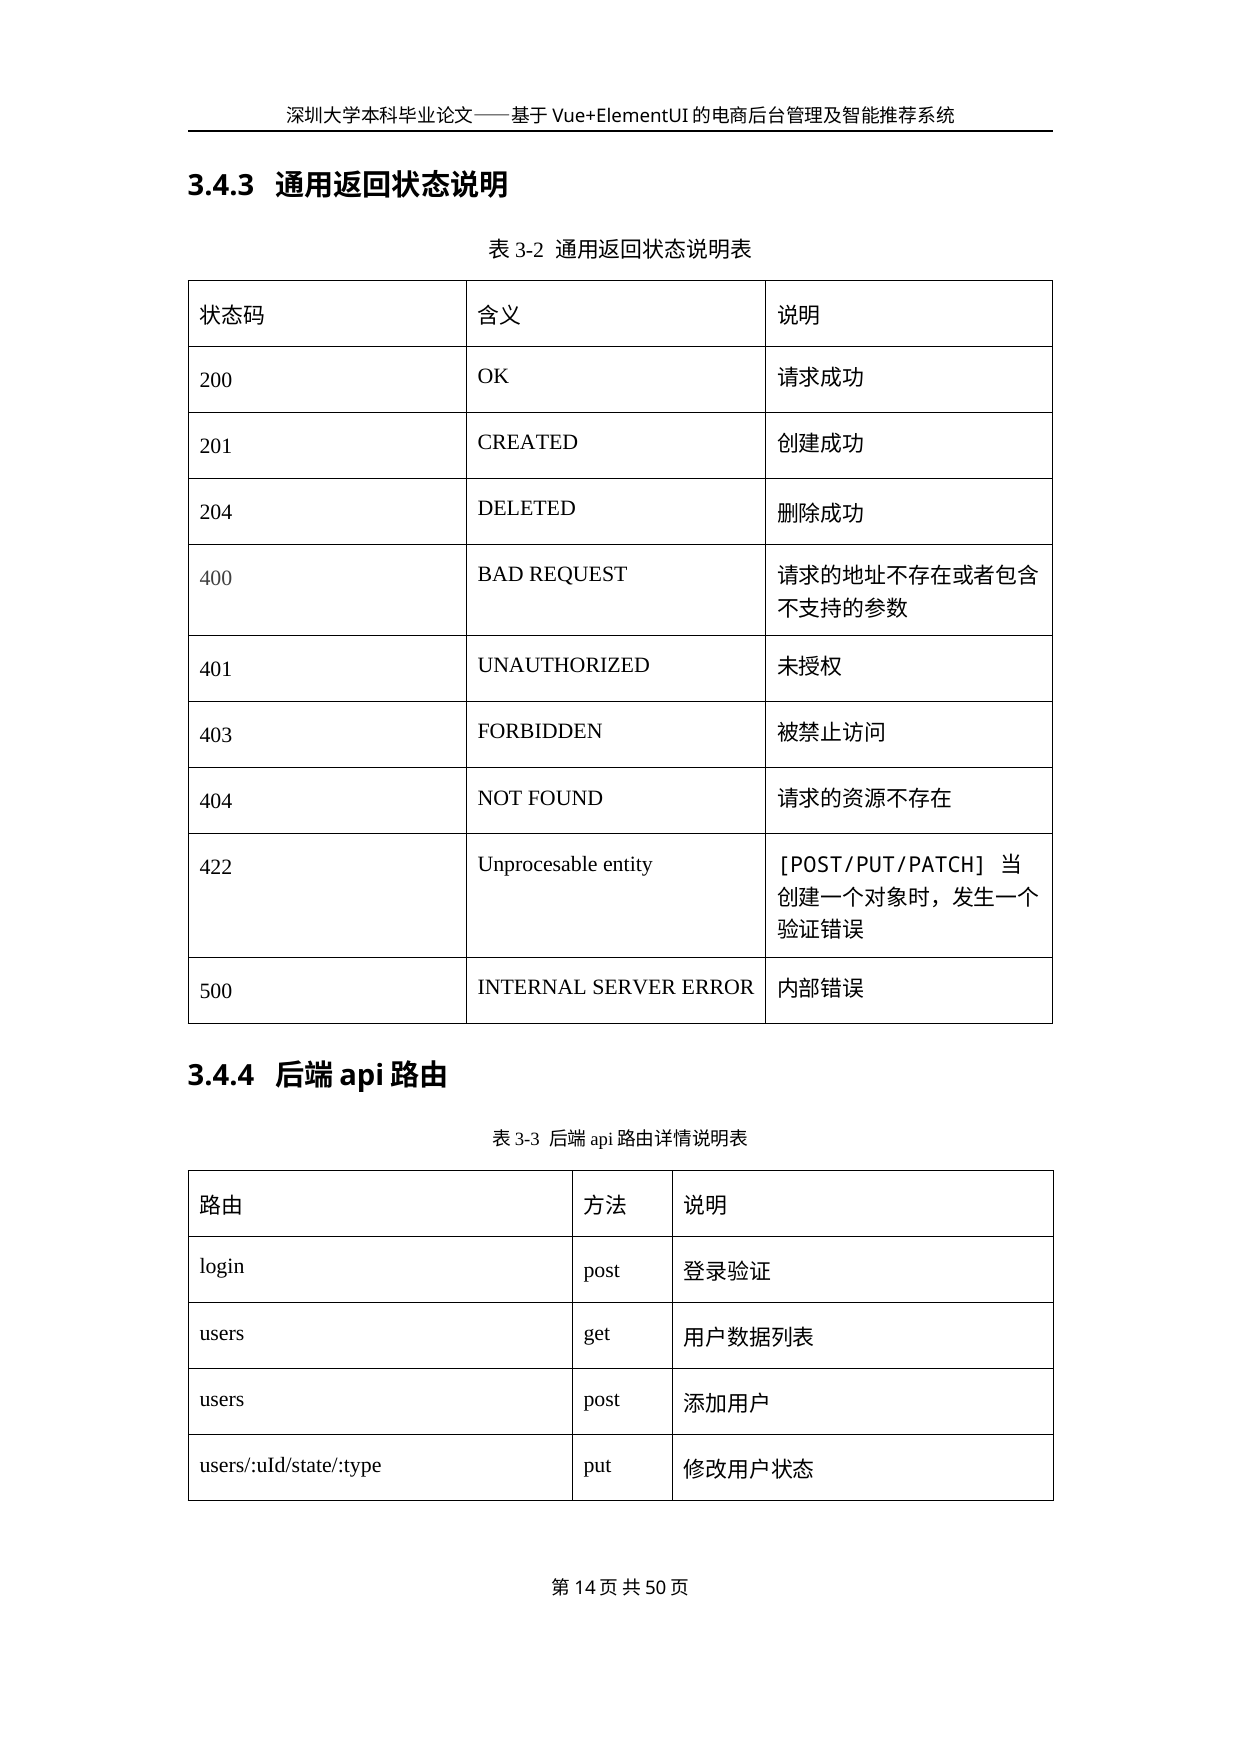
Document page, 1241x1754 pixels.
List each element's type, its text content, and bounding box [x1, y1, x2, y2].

table_header 状态码 [189, 281, 466, 346]
table_cell 登录验证 [673, 1237, 1053, 1302]
subtitle 通用返回状态说明 [187, 150, 1053, 215]
table_cell NOT FOUND [467, 768, 765, 833]
table_header 方法 [573, 1171, 672, 1236]
table_cell 201 [189, 413, 466, 478]
subtitle 后端api路由 [187, 1040, 1053, 1105]
table_cell get [573, 1303, 672, 1368]
table_cell users/:uId/state/:type [189, 1435, 572, 1500]
table_cell 422 [189, 834, 466, 957]
table_cell post [573, 1369, 672, 1434]
table_cell 被禁止访问 [766, 702, 1052, 767]
table_cell FORBIDDEN [467, 702, 765, 767]
table_cell 403 [189, 702, 466, 767]
table_cell 未授权 [766, 636, 1052, 701]
table_cell 204 [189, 479, 466, 544]
table_cell INTERNAL SERVER ERROR [467, 958, 765, 1023]
table_cell 200 [189, 347, 466, 412]
table_cell 404 [189, 768, 466, 833]
table_cell users [189, 1303, 572, 1368]
table_cell CREATED [467, 413, 765, 478]
table_cell 请求的资源不存在 [766, 768, 1052, 833]
table_cell 修改用户状态 [673, 1435, 1053, 1500]
table_cell UNAUTHORIZED [467, 636, 765, 701]
table_cell OK [467, 347, 765, 412]
table_cell 内部错误 [766, 958, 1052, 1023]
table_cell 请求成功 [766, 347, 1052, 412]
text 表3-2 通用返回状态说明表 [187, 231, 1053, 264]
table_header 说明 [673, 1171, 1053, 1236]
text 表3-3 后端api路由详情说明表 [187, 1121, 1053, 1154]
table_cell login [189, 1237, 572, 1302]
table_cell put [573, 1435, 672, 1500]
table_cell 添加用户 [673, 1369, 1053, 1434]
table_cell 用户数据列表 [673, 1303, 1053, 1368]
table_cell users [189, 1369, 572, 1434]
table_header 说明 [766, 281, 1052, 346]
table_cell 删除成功 [766, 479, 1052, 544]
table_header 路由 [189, 1171, 572, 1236]
table_cell post [573, 1237, 672, 1302]
table_cell 500 [189, 958, 466, 1023]
table_cell 401 [189, 636, 466, 701]
table_cell 400 [189, 545, 466, 635]
table_header 含义 [467, 281, 765, 346]
table_cell 创建成功 [766, 413, 1052, 478]
table_cell Unprocesable entity [467, 834, 765, 957]
table_cell 请求的地址不存在或者包含不支持的参数 [766, 545, 1052, 635]
table_cell DELETED [467, 479, 765, 544]
table_cell BAD REQUEST [467, 545, 765, 635]
table_cell [POST/PUT/PATCH] 当创建一个对象时，发生一个验证错误 [766, 834, 1052, 957]
